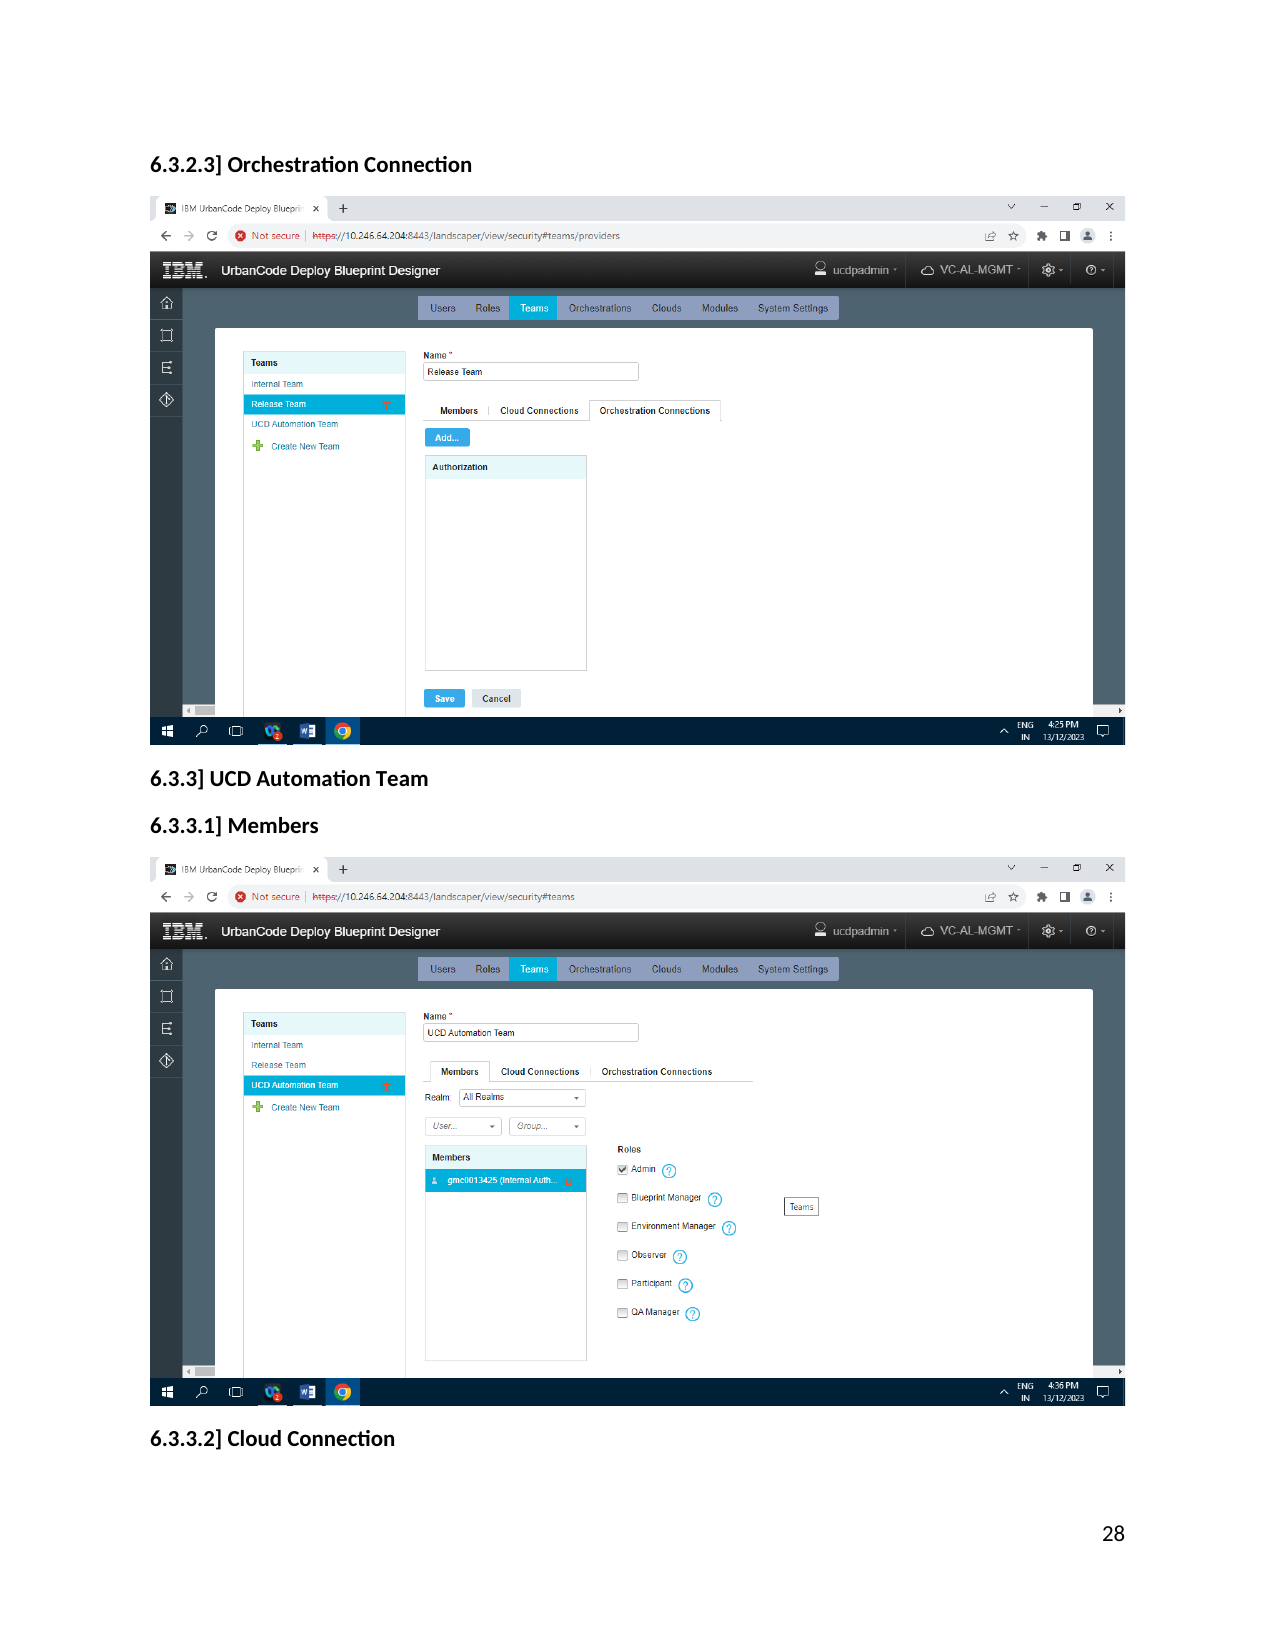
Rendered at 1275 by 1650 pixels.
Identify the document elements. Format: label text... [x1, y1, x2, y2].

text 6.3.3] UCD Automation Team [150, 764, 1125, 792]
text 6.3.3.1] Members [150, 811, 1125, 839]
picture [150, 857, 1125, 1406]
text 6.3.2.3] Orchestration Connection [150, 150, 1125, 178]
text 6.3.3.2] Cloud Connection [150, 1424, 1125, 1453]
picture [150, 196, 1125, 745]
